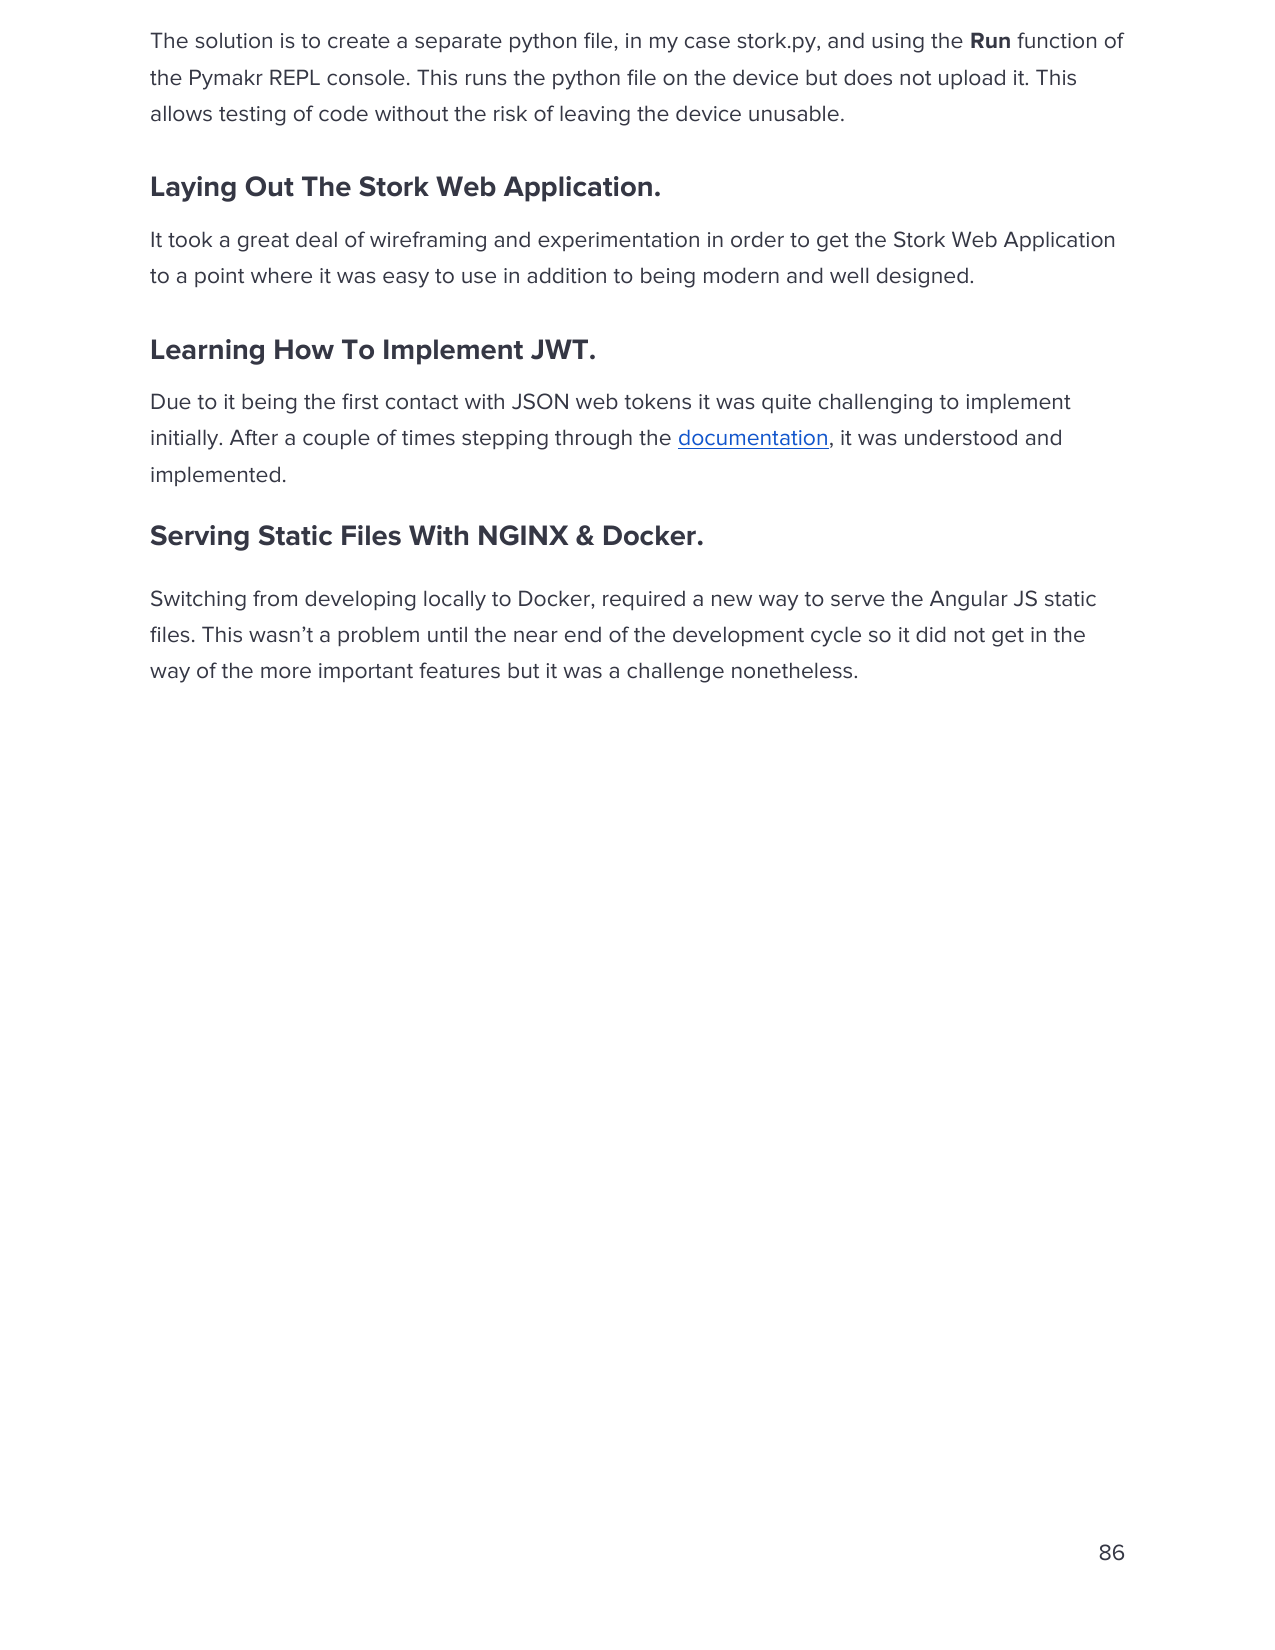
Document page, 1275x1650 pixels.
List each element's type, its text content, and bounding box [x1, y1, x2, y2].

text Serving Static Files With NGINX & Docker. [150, 518, 1125, 554]
text Due to it being the first contact with JSON web tokens it was quite challenging to implement initially. After a couple of times stepping through the documentation, it was understood and implemented. [150, 388, 1125, 489]
text It took a great deal of wireframing and experimentation in order to get the Stork Web Application to a point where it was easy to use in addition to being modern and well designed. [150, 226, 1125, 291]
text The solution is to create a separate python file, in my case stork.py, and using the Run function of the Pymakr REPL console. This runs the python file on the device but does not upload it. This allows testing of code without the risk of leaving the device unusable. [150, 28, 1125, 128]
subtitle Learning How To Implement JWT. [150, 332, 1125, 368]
subtitle Laying Out The Stork Web Application. [150, 170, 1125, 206]
text Switching from developing locally to Docker, required a new way to serve the Angular JS static files. This wasn’t a problem until the near end of the development cycle so it did not get in the way of the more important features but it was a challenge nonetheless. [150, 585, 1125, 686]
